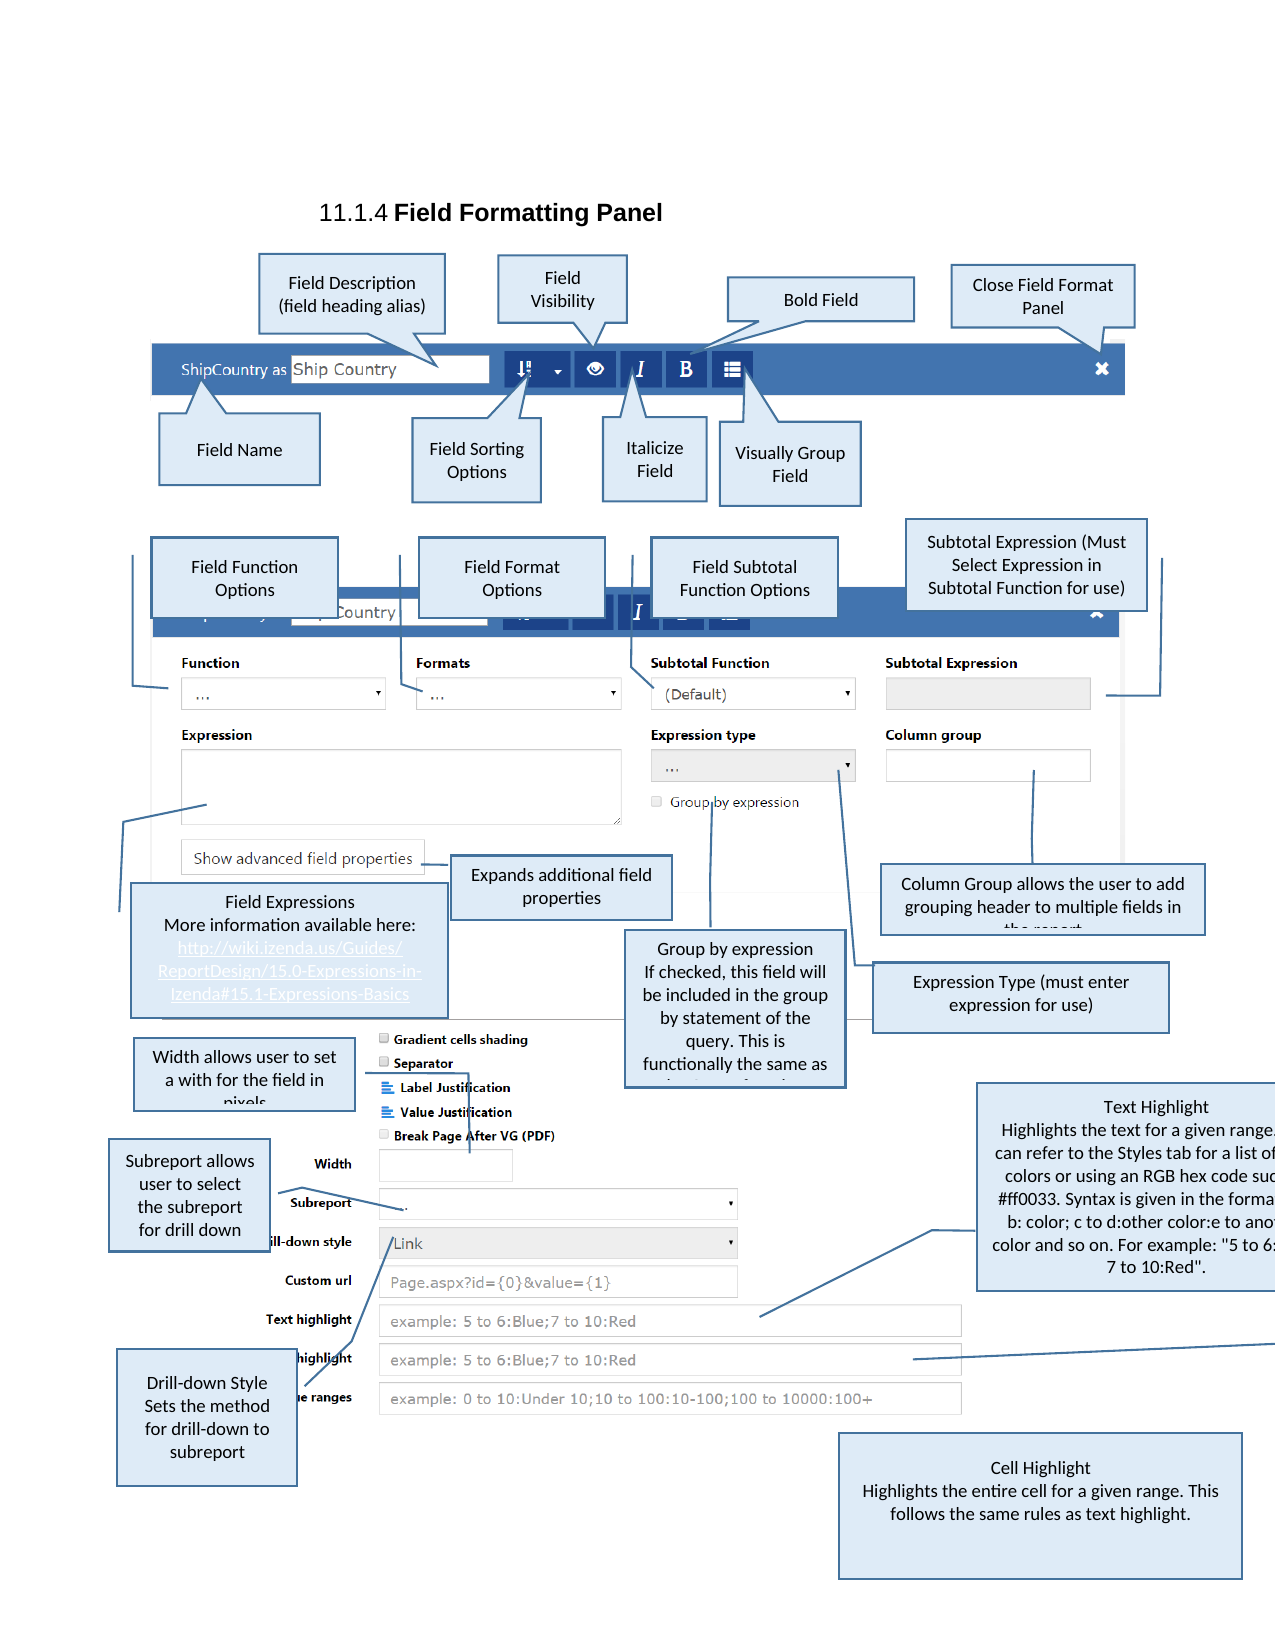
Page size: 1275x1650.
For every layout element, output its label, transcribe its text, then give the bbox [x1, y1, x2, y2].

picture [150, 583, 1125, 896]
picture [150, 964, 998, 1432]
picture [150, 339, 1125, 401]
subtitle Field Formatting Panel [319, 198, 1125, 227]
